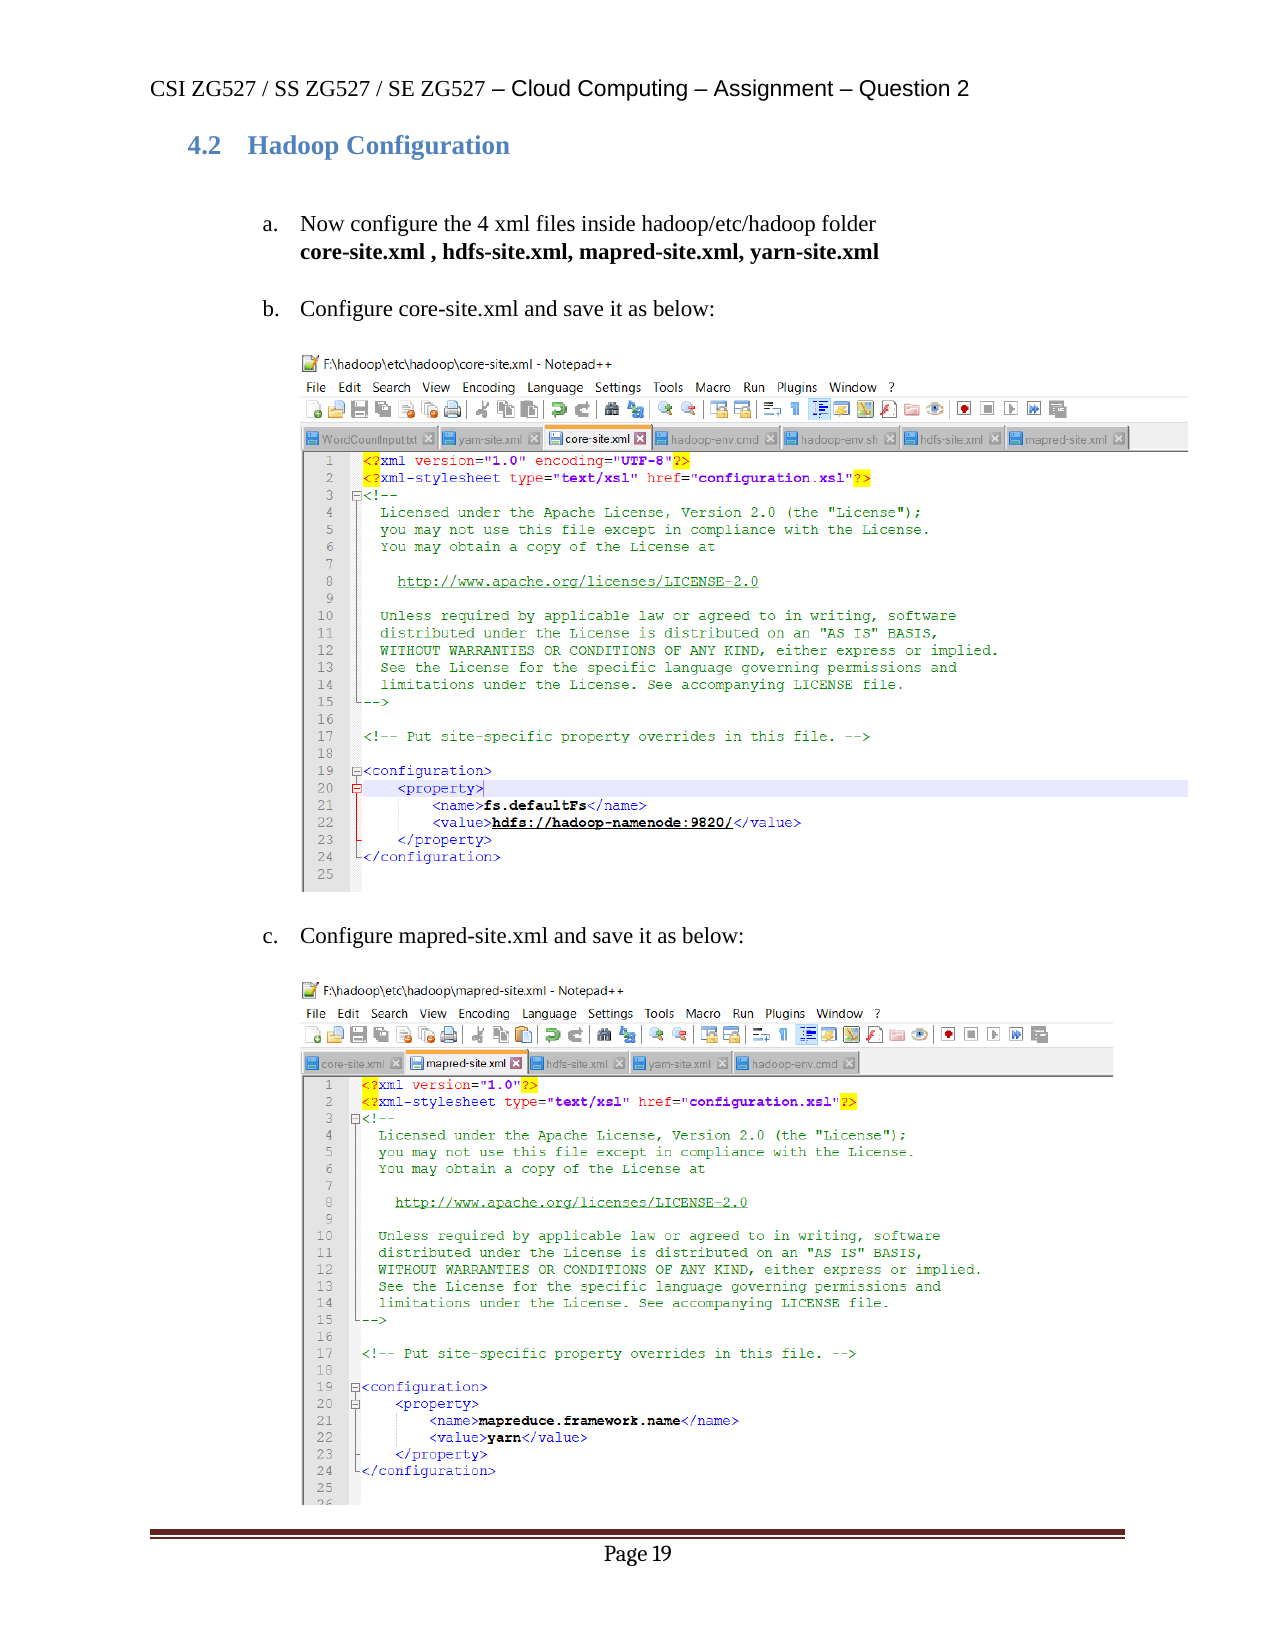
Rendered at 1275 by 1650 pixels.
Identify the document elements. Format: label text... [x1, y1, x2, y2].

subtitle Hadoop Configuration [187, 129, 1125, 161]
picture [300, 978, 1114, 1505]
list core-site.xml , hdfs-site.xml, mapred-site.xml, yarn-site.xml [300, 238, 1125, 265]
list Configure mapred-site.xml and save it as below: [262, 922, 1125, 948]
picture [300, 352, 1189, 892]
list Now configure the 4 xml files inside hadoop/etc/hadoop folder [262, 210, 1125, 236]
list Configure core-site.xml and save it as below: [262, 295, 1125, 322]
